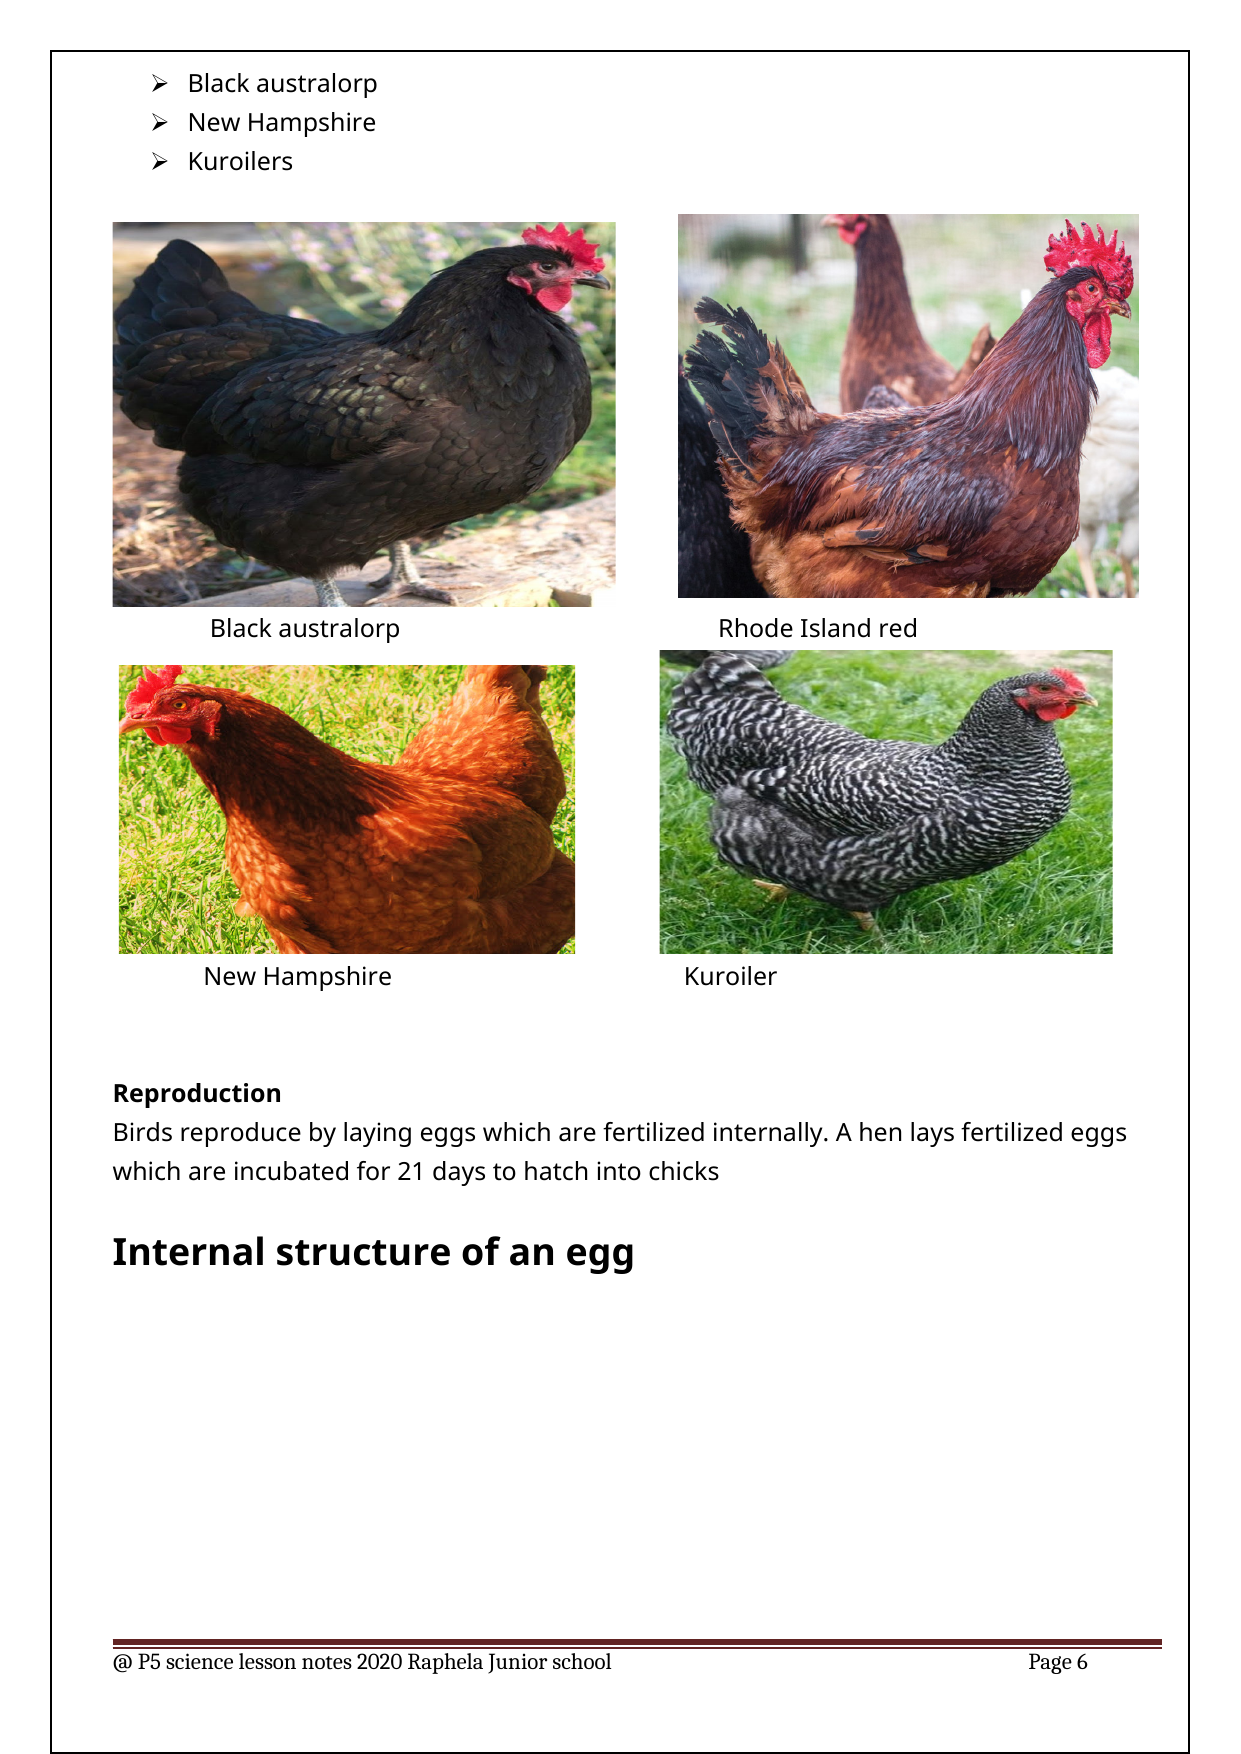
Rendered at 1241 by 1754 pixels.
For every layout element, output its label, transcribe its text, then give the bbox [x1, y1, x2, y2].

picture [659, 650, 1113, 954]
picture [112, 222, 616, 607]
list New Hampshire [150, 105, 1162, 139]
text Internal structure of an egg [112, 1225, 1162, 1276]
picture [678, 214, 1139, 598]
text Birds reproduce by laying eggs which are fertilized internally. A hen lays fertilized eggs which are incubated for 21 days to hatch into chicks [112, 1115, 1162, 1188]
text Reproduction [112, 1076, 1162, 1110]
list Black australorp [150, 66, 1162, 100]
list Kuroilers [150, 144, 1162, 178]
text Black australorp Rhode Island red [112, 611, 1162, 645]
picture [118, 665, 576, 954]
text New Hampshire Kuroiler [112, 958, 1162, 992]
